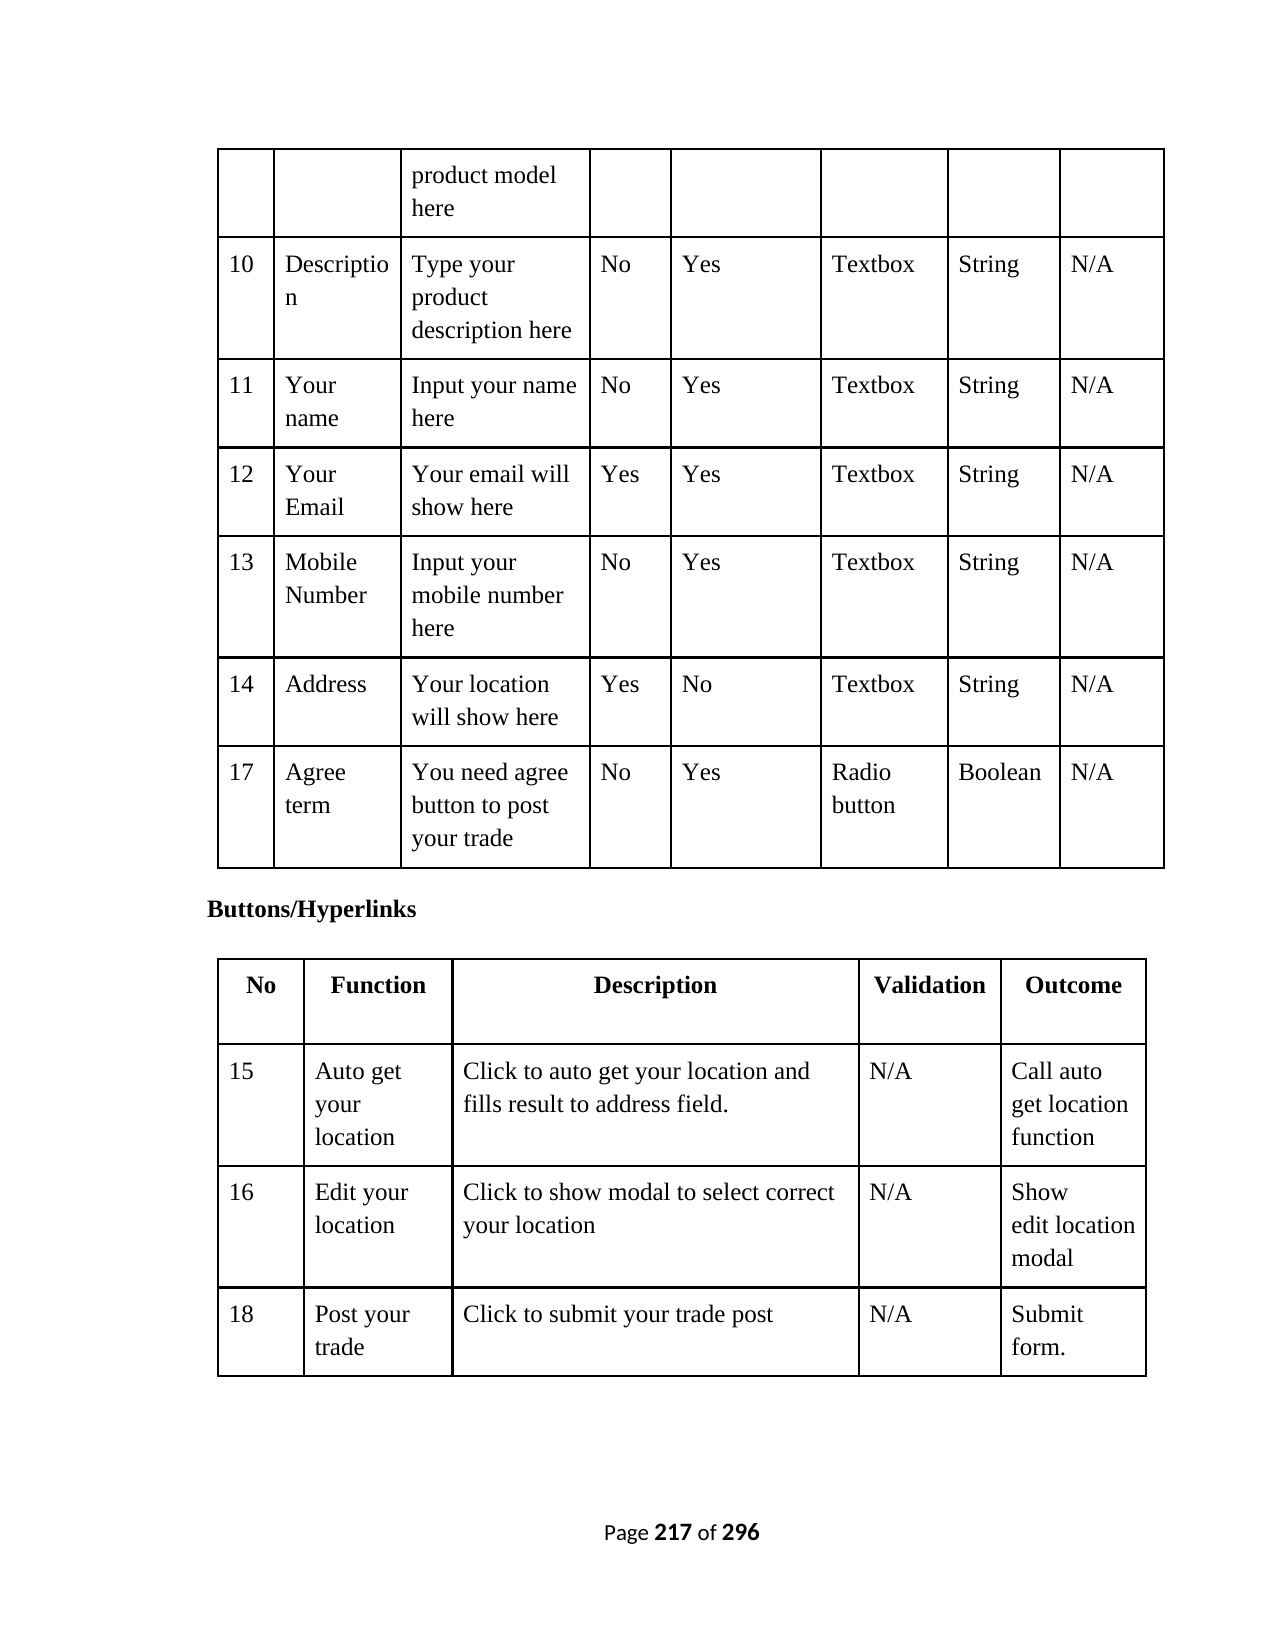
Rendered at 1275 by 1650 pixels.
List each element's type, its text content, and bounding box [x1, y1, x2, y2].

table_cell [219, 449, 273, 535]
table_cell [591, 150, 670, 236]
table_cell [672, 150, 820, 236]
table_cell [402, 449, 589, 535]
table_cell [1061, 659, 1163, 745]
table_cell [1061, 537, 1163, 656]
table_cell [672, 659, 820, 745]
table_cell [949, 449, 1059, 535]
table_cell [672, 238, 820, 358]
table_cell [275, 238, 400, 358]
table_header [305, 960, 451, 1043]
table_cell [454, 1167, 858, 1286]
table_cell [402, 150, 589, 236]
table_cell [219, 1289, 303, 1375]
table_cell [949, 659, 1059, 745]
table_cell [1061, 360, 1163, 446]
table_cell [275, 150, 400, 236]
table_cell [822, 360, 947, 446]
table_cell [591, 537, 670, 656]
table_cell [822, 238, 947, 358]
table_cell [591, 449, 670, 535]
text Buttons/Hyperlinks [207, 894, 1157, 922]
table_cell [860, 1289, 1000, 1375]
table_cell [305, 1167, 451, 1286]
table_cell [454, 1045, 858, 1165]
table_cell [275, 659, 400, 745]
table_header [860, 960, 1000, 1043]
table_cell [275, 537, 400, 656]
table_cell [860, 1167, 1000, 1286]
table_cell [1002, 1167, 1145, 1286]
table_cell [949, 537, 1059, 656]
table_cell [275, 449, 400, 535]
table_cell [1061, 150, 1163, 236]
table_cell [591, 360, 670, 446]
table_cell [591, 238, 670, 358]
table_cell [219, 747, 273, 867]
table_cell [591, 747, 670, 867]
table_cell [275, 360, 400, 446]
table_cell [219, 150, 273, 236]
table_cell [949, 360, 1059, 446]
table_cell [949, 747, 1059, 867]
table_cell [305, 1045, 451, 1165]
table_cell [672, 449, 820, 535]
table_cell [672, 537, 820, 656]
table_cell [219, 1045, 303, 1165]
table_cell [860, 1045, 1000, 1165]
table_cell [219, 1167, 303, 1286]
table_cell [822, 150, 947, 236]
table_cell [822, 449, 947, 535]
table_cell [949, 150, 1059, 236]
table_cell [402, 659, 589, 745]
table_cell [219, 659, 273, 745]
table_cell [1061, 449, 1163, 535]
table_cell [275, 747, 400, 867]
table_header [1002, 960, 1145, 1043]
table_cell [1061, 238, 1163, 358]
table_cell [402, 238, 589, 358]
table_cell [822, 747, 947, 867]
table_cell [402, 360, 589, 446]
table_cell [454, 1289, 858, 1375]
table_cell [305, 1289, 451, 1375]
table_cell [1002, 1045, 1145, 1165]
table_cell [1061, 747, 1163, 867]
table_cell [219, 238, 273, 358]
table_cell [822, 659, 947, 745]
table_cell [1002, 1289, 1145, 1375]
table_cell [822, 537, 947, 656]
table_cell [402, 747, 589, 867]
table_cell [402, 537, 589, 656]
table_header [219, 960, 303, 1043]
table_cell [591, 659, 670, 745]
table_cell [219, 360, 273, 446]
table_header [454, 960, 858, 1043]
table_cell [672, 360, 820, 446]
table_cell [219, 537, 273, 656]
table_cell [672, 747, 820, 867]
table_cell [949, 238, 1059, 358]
